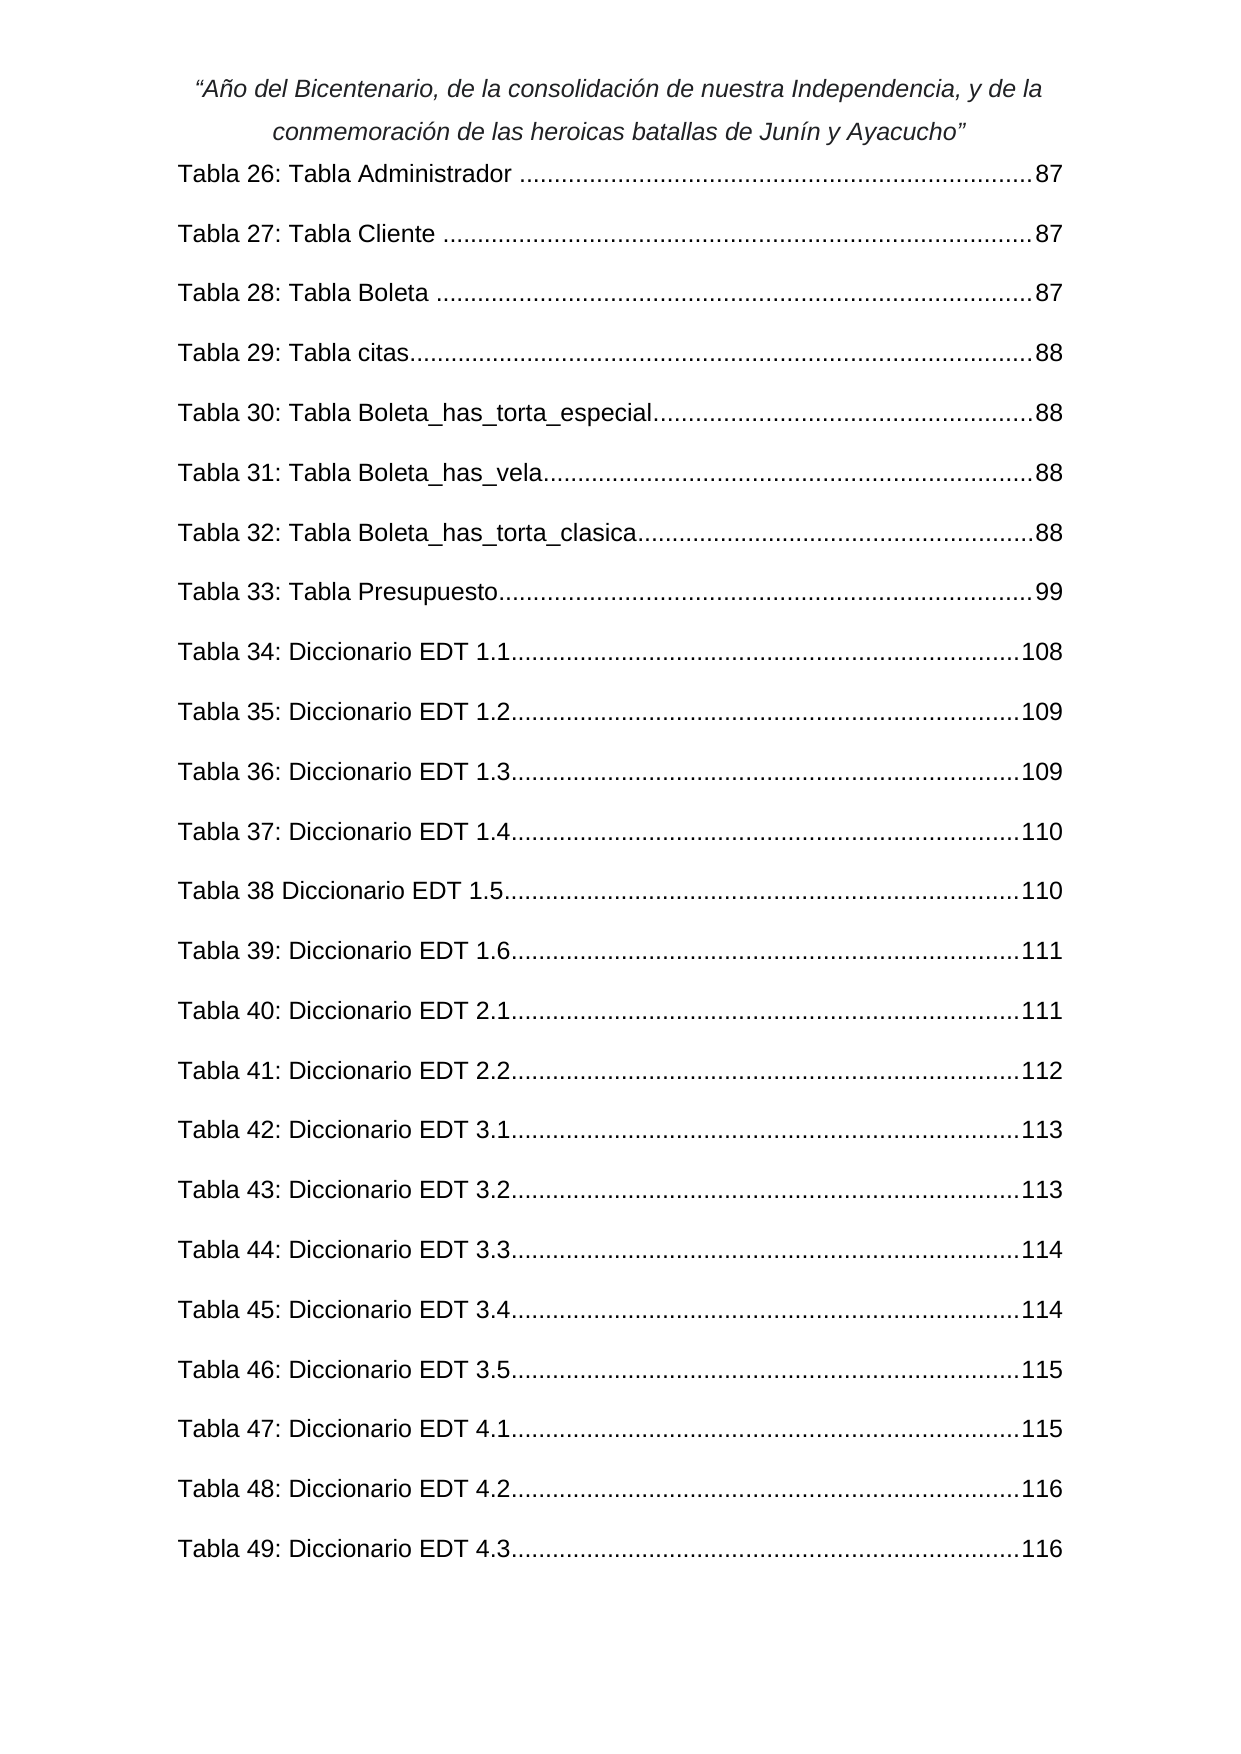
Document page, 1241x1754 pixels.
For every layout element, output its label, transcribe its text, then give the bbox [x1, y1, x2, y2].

text Tabla 48: Diccionario EDT 4.2 116 [150, 1474, 1090, 1503]
text Tabla 38 Diccionario EDT 1.5 110 [150, 876, 1090, 905]
text Tabla 28: Tabla Boleta 87 [150, 278, 1090, 307]
text Tabla 47: Diccionario EDT 4.1 115 [150, 1414, 1090, 1443]
text Tabla 34: Diccionario EDT 1.1 108 [150, 637, 1090, 666]
text Tabla 32: Tabla Boleta_has_torta_clasica 88 [150, 518, 1090, 546]
text Tabla 41: Diccionario EDT 2.2 112 [150, 1056, 1090, 1084]
text Tabla 37: Diccionario EDT 1.4 110 [150, 817, 1090, 845]
text Tabla 49: Diccionario EDT 4.3 116 [150, 1534, 1090, 1563]
text Tabla 27: Tabla Cliente 87 [150, 219, 1090, 247]
text Tabla 26: Tabla Administrador 87 [150, 159, 1090, 188]
text Tabla 42: Diccionario EDT 3.1 113 [150, 1116, 1090, 1144]
text Tabla 39: Diccionario EDT 1.6 111 [150, 936, 1090, 965]
text Tabla 33: Tabla Presupuesto 99 [150, 577, 1090, 606]
text Tabla 46: Diccionario EDT 3.5 115 [150, 1355, 1090, 1383]
text Tabla 43: Diccionario EDT 3.2 113 [150, 1175, 1090, 1204]
text Tabla 31: Tabla Boleta_has_vela 88 [150, 458, 1090, 487]
text Tabla 36: Diccionario EDT 1.3 109 [150, 757, 1090, 786]
text Tabla 35: Diccionario EDT 1.2 109 [150, 697, 1090, 726]
text Tabla 44: Diccionario EDT 3.3 114 [150, 1235, 1090, 1264]
text Tabla 40: Diccionario EDT 2.1 111 [150, 996, 1090, 1025]
text Tabla 29: Tabla citas 88 [150, 338, 1090, 367]
text Tabla 30: Tabla Boleta_has_torta_especial 88 [150, 398, 1090, 427]
text Tabla 45: Diccionario EDT 3.4 114 [150, 1295, 1090, 1324]
